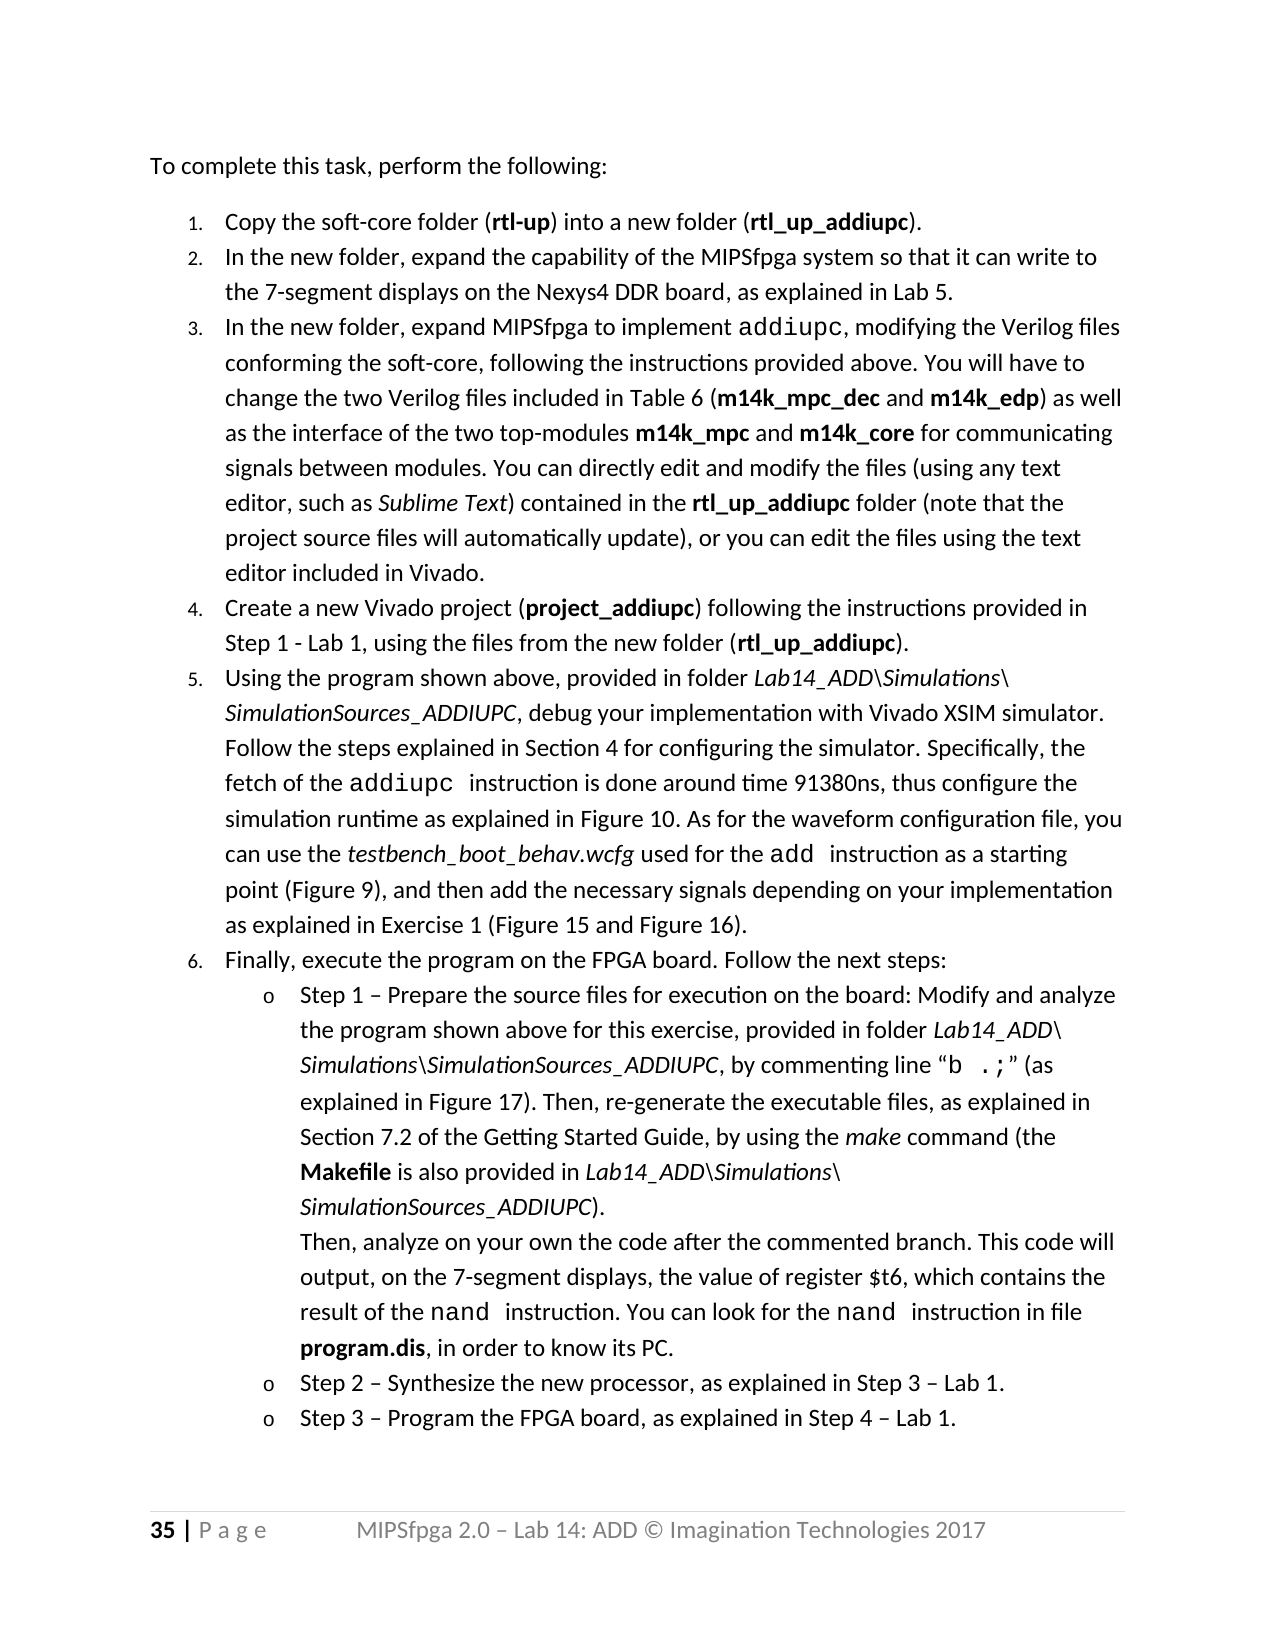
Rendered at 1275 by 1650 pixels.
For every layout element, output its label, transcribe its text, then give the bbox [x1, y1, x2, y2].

list In the new folder, expand the capability of the MIPSfpga system so that it can write to the 7-segment displays on the Nexys4 DDR board, as explained in Lab 5. [187, 241, 1125, 306]
list Finally, execute the program on the FPGA board. Follow the next steps: [187, 944, 1125, 975]
list In the new folder, expand MIPSfpga to implement addiupc, modifying the Verilog files conforming the soft-core, following the instructions provided above. You will have to change the two Verilog files included in Table 6 (m14k_mpc_dec and m14k_edp) as well as the interface of the two top-modules m14k_mpc and m14k_core for communicating signals between modules. You can directly edit and modify the files (using any text editor, such as Sublime Text) contained in the rtl_up_addiupc folder (note that the project source files will automatically update), or you can edit the files using the text editor included in Vivado. [187, 311, 1125, 588]
list Copy the soft-core folder (rtl-up) into a new folder (rtl_up_addiupc). [187, 206, 1125, 236]
list Step 2 – Synthesize the new processor, as explained in Step 3 – Lab 1. [262, 1367, 1125, 1398]
text To complete this task, perform the following: [150, 150, 1125, 181]
list Step 1 – Prepare the source files for execution on the board: Modify and analyze the program shown above for this exercise, provided in folder Lab14_ADD\Simulations\SimulationSources_ADDIUPC, by commenting line “b .;” (as explained in Figure 17). Then, re-generate the executable files, as explained in Section 7.2 of the Getting Started Guide, by using the make command (the Makefile is also provided in Lab14_ADD\Simulations\SimulationSources_ADDIUPC). [262, 979, 1125, 1221]
list Step 3 – Program the FPGA board, as explained in Step 4 – Lab 1. [262, 1402, 1125, 1433]
list Then, analyze on your own the code after the commented branch. This code will output, on the 7-segment displays, the value of register $t6, which contains the result of the nand instruction. You can look for the nand instruction in file program.dis, in order to know its PC. [300, 1226, 1125, 1363]
list Using the program shown above, provided in folder Lab14_ADD\Simulations\SimulationSources_ADDIUPC, debug your implementation with Vivado XSIM simulator. Follow the steps explained in Section 4 for configuring the simulator. Specifically, the fetch of the addiupc instruction is done around time 91380ns, thus configure the simulation runtime as explained in Figure 10. As for the waveform configuration file, you can use the testbench_boot_behav.wcfg used for the add instruction as a starting point (Figure 9), and then add the necessary signals depending on your implementation as explained in Exercise 1 (Figure 15 and Figure 16). [187, 662, 1125, 940]
list Create a new Vivado project (project_addiupc) following the instructions provided in Step 1 - Lab 1, using the files from the new folder (rtl_up_addiupc). [187, 592, 1125, 658]
